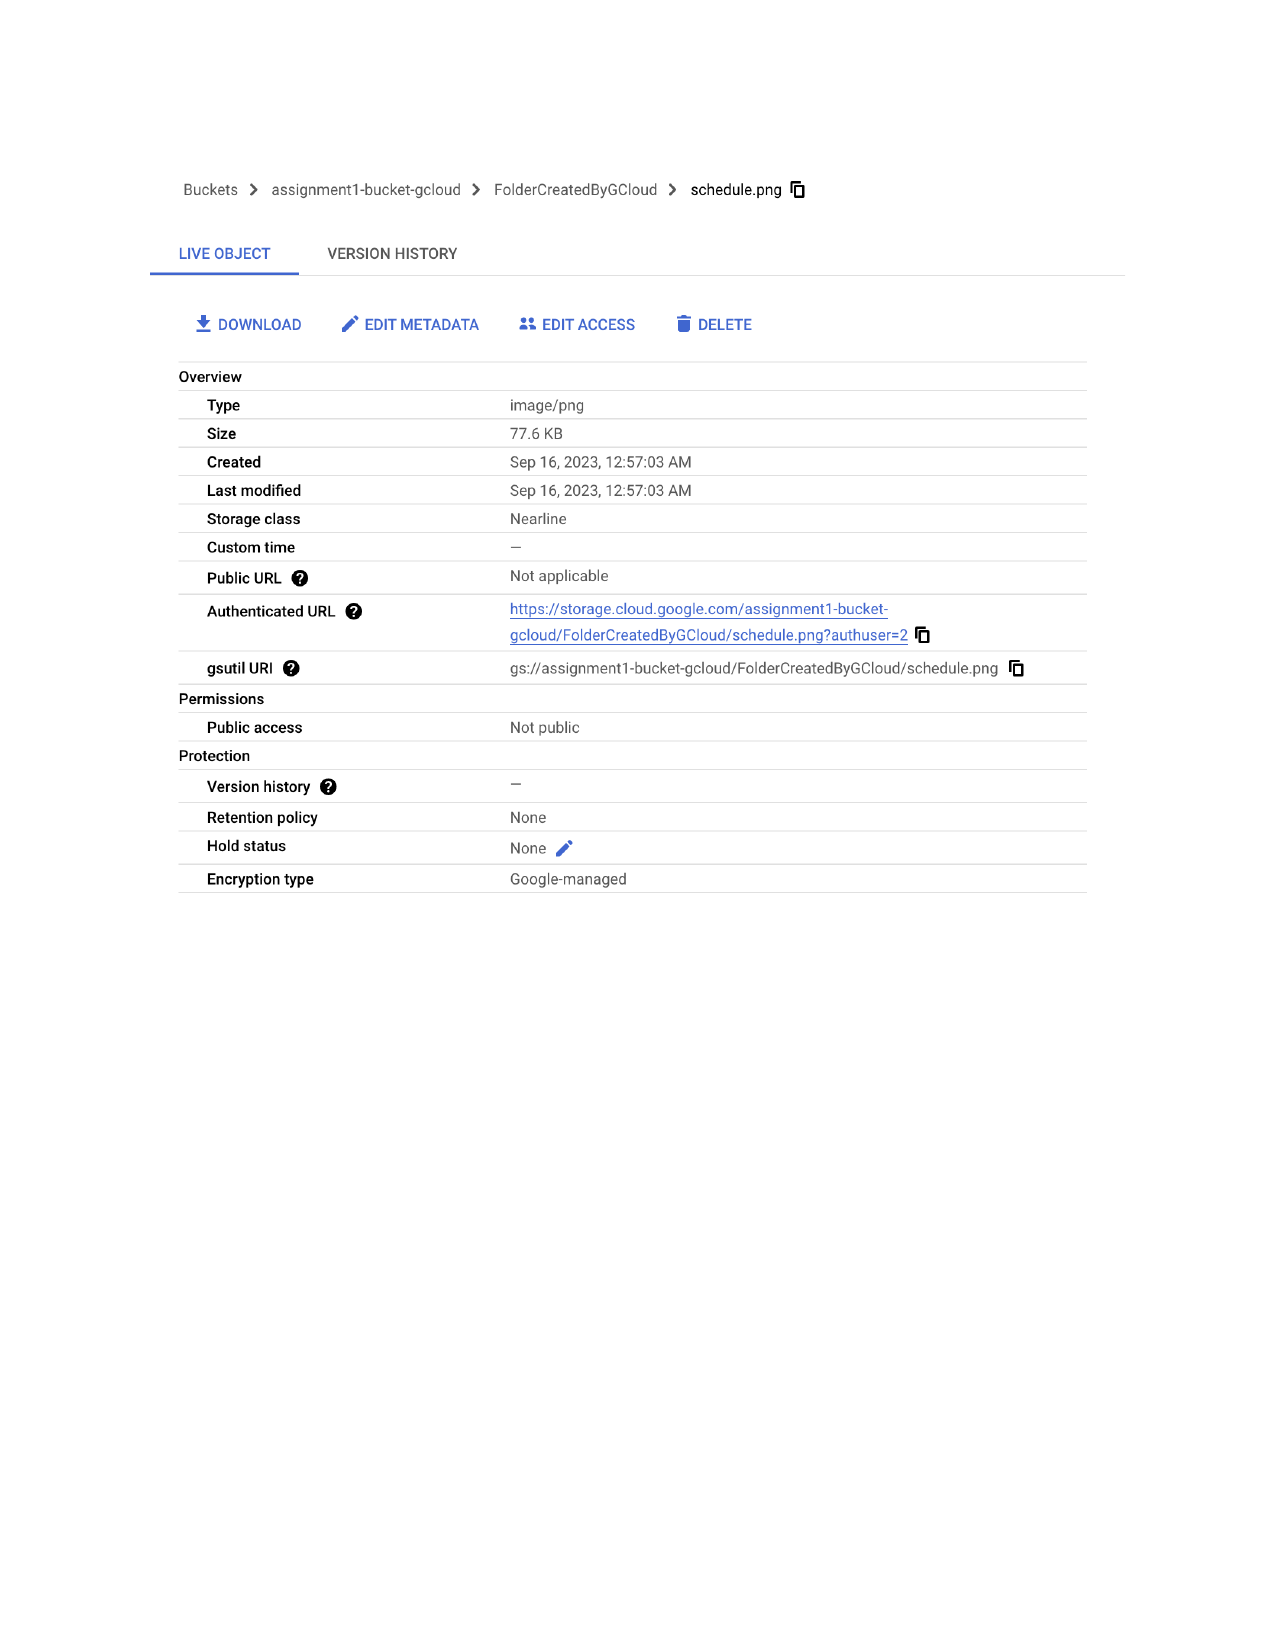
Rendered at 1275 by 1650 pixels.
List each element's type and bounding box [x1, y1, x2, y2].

picture [150, 150, 1125, 919]
